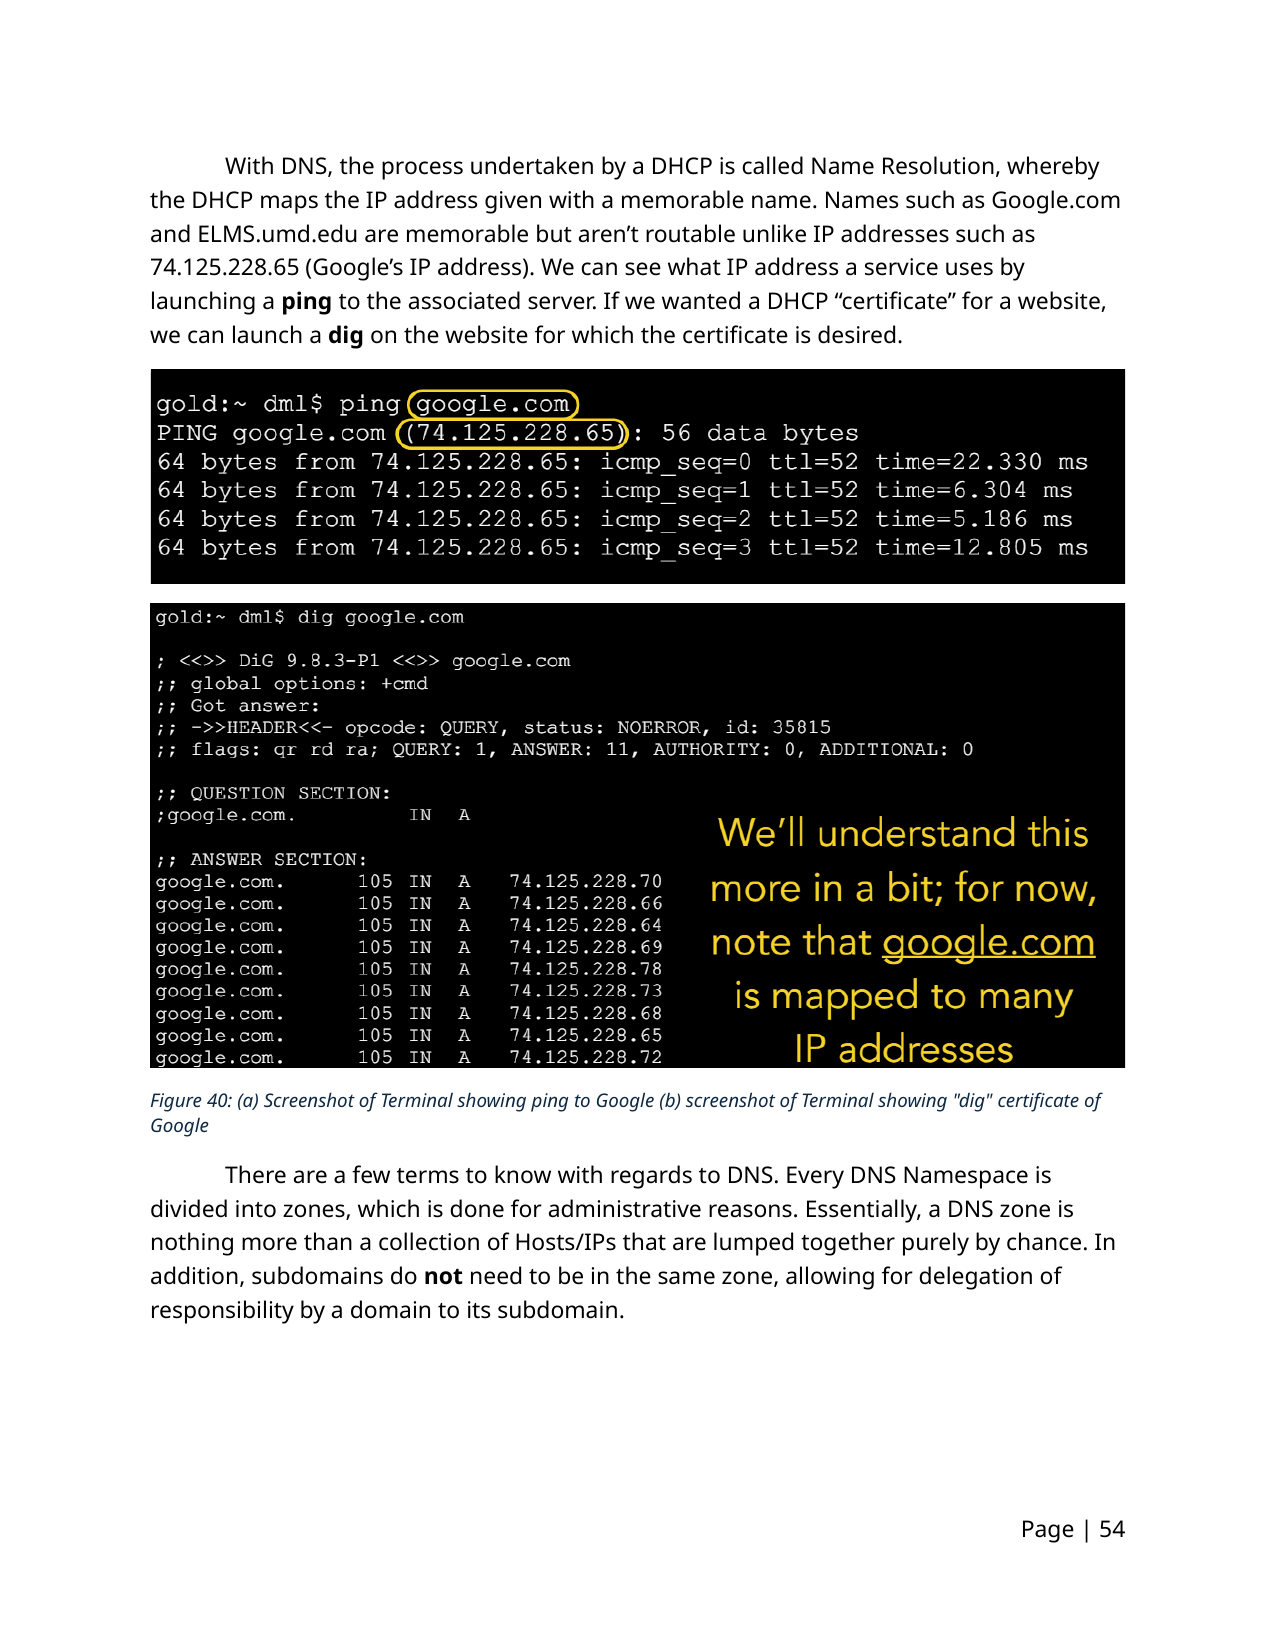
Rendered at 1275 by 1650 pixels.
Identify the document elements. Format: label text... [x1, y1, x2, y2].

picture [150, 369, 1125, 584]
text With DNS, the process undertaken by a DHCP is called Name Resolution, whereby the DHCP maps the IP address given with a memorable name. Names such as Google.com and ELMS.umd.edu are memorable but aren’t routable unlike IP addresses such as 74.125.228.65 (Google’s IP address). We can see what IP address a service uses by launching a ping to the associated server. If we wanted a DHCP “certificate” for a website, we can launch a dig on the website for which the certificate is desired. [150, 150, 1125, 350]
picture [150, 603, 1125, 1068]
text There are a few terms to know with regards to DNS. Every DNS Namespace is divided into zones, which is done for administrative reasons. Essentially, a DNS zone is nothing more than a collection of Hosts/IPs that are lumped together purely by chance. In addition, subdomains do not need to be in the same zone, allowing for delegation of responsibility by a domain to its subdomain. [150, 1159, 1125, 1325]
text Figure 40: (a) Screenshot of Terminal showing ping to Google (b) screenshot of Terminal showing "dig" certificate of Google [150, 1087, 1125, 1138]
